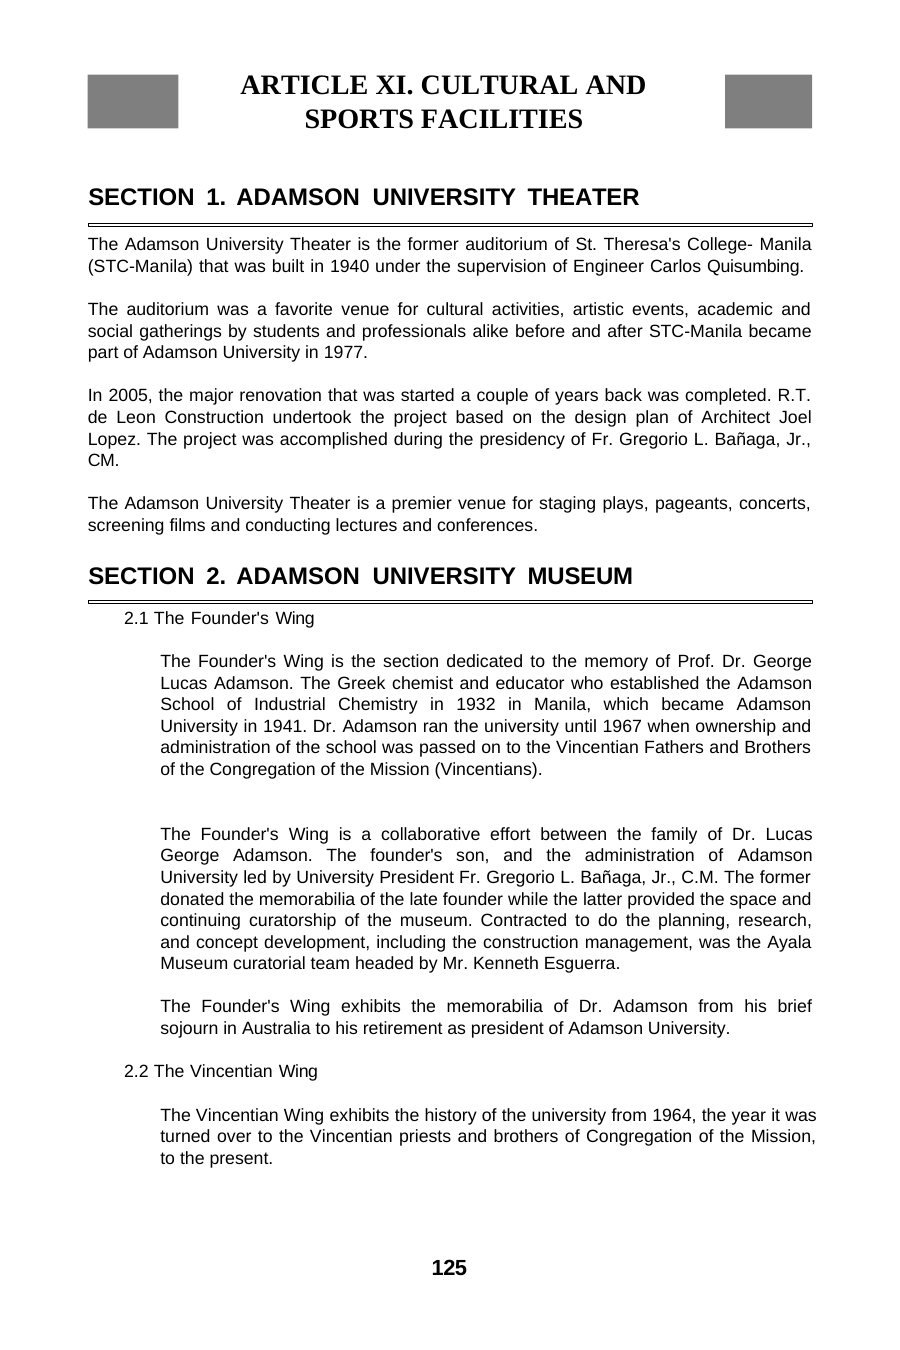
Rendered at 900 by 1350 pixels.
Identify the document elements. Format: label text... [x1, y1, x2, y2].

text In 2005, the major renovation that was started a couple of years back was completed. R.T. de Leon Construction undertook the project based on the design plan of Architect Joel Lopez. The project was accomplished during the presidency of Fr. Gregorio L. Bañaga, Jr., CM. [88, 385, 812, 470]
list The Vincentian Wing [124, 1061, 846, 1081]
text The Founder's Wing is the section dedicated to the memory of Prof. Dr. George Lucas Adamson. The Greek chemist and educator who established the Adamson School of Industrial Chemistry in 1932 in Manila, which became Adamson University in 1941. Dr. Adamson ran the university until 1967 when ownership and administration of the school was passed on to the Vincentian Fathers and Brothers of the Congregation of the Mission (Vincentians). [160, 651, 812, 779]
text The auditorium was a favorite venue for cultural activities, artistic events, academic and social gatherings by students and professionals alike before and after STC-Manila became part of Adamson University in 1977. [88, 299, 812, 362]
text The Founder's Wing exhibits the memorabilia of Dr. Adamson from his brief sojourn in Australia to his retirement as president of Adamson University. [160, 996, 812, 1038]
text The Adamson University Theater is a premier venue for staging plays, pageants, concerts, screening films and conducting lectures and conferences. [88, 493, 812, 535]
text The Vincentian Wing exhibits the history of the university from 1964, the year it was turned over to the Vincentian priests and brothers of Congregation of the Mission, to the present. [160, 1104, 817, 1168]
text The Adamson University Theater is the former auditorium of St. Theresa's College- Manila (STC-Manila) that was built in 1940 under the supervision of Engineer Carlos Quisumbing. [88, 234, 812, 276]
list The Founder's Wing [124, 607, 846, 628]
subtitle SECTION 2. ADAMSON UNIVERSITY MUSEUM [88, 562, 846, 589]
subtitle ARTICLE XI. CULTURAL AND SPORTS FACILITIES [240, 68, 666, 134]
text The Founder's Wing is a collaborative effort between the family of Dr. Lucas George Adamson. The founder's son, and the administration of Adamson University led by University President Fr. Gregorio L. Bañaga, Jr., C.M. The former donated the memorabilia of the late founder while the latter provided the space and continuing curatorship of the museum. Contracted to do the planning, research, and concept development, including the construction management, was the Ayala Museum curatorial team headed by Mr. Kenneth Esguerra. [160, 824, 812, 973]
subtitle SECTION 1. ADAMSON UNIVERSITY THEATER [88, 183, 846, 211]
